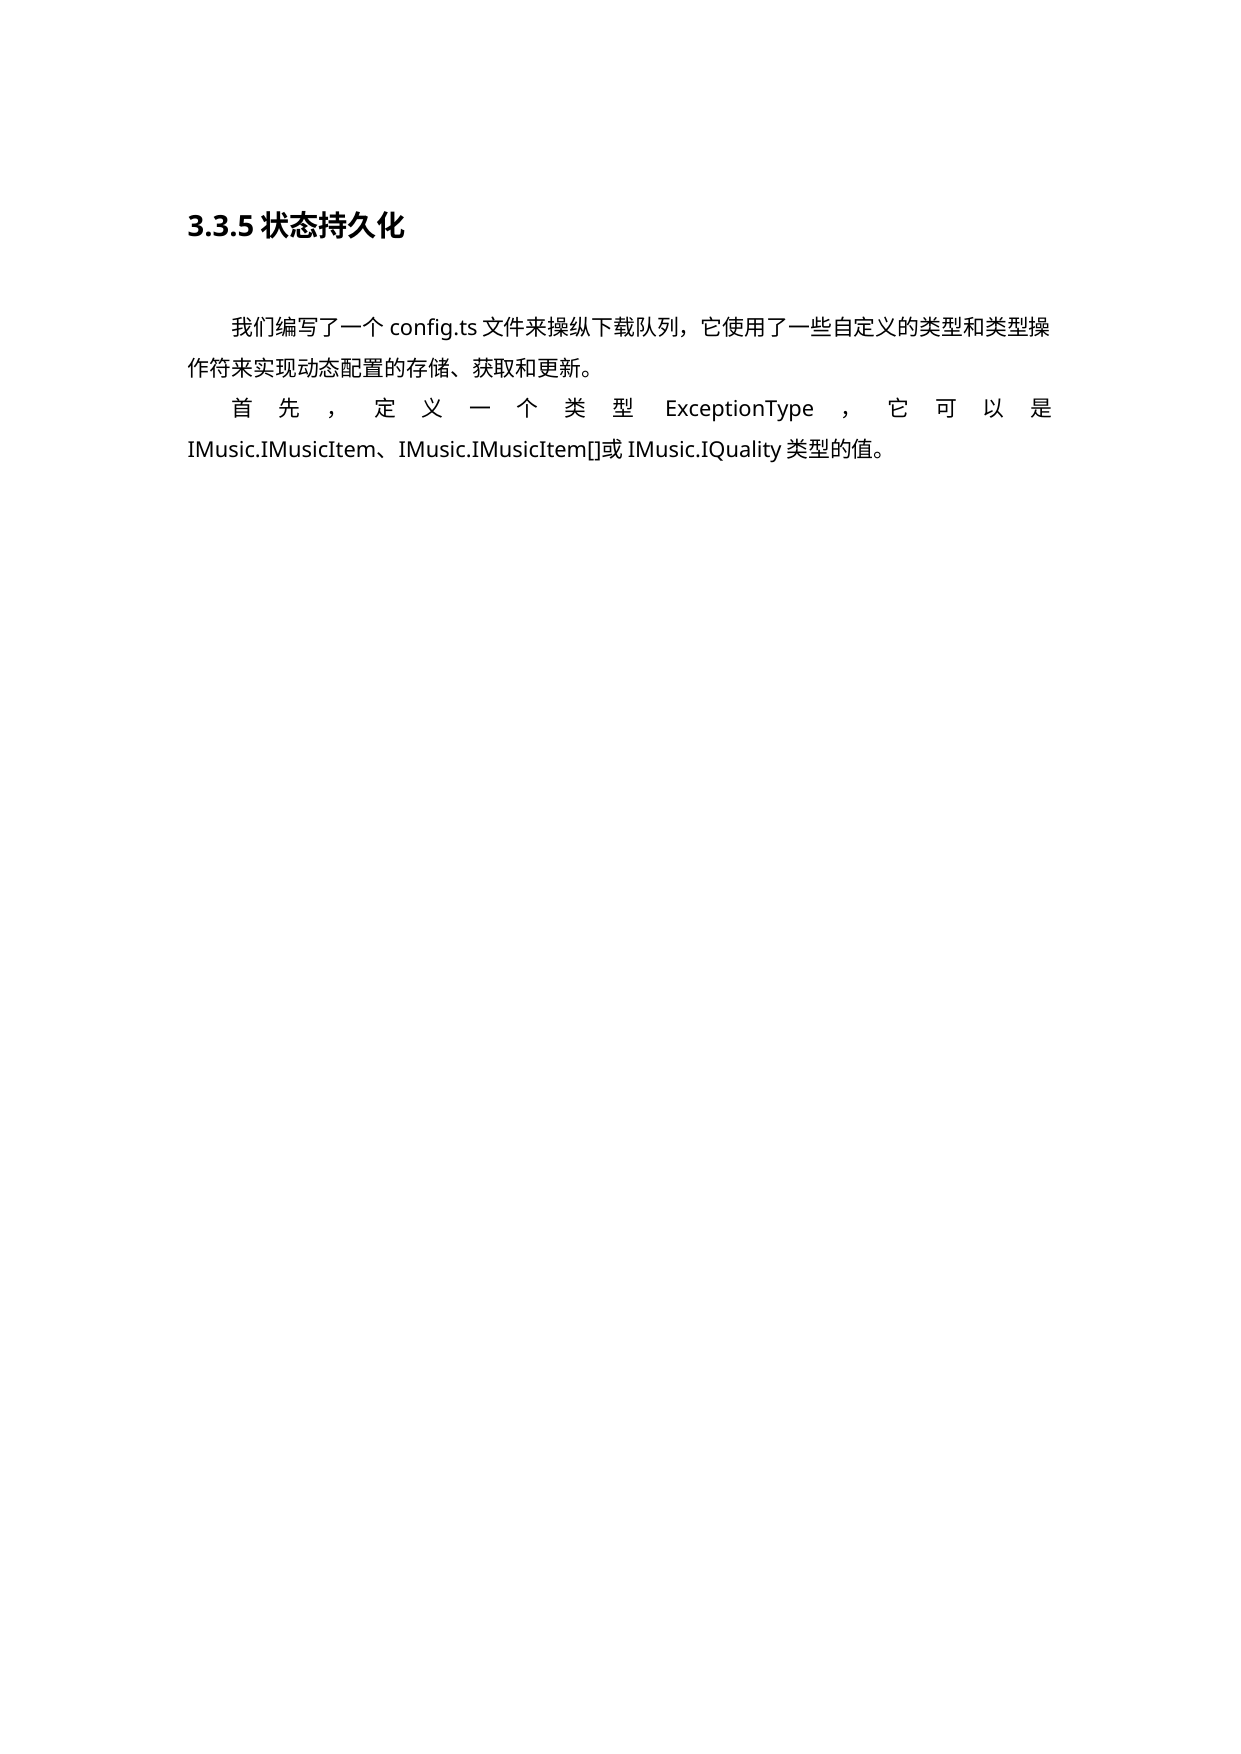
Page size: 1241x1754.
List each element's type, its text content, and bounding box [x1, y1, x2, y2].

text 首先，定义一个类型ExceptionType，它可以是IMusic.IMusicItem、IMusic.IMusicItem[]或IMusic.IQuality类型的值。 [187, 391, 1053, 464]
text 我们编写了一个config.ts文件来操纵下载队列，它使用了一些自定义的类型和类型操作符来实现动态配置的存储、获取和更新。 [187, 309, 1053, 383]
subtitle 3.3.5状态持久化 [187, 191, 1053, 256]
